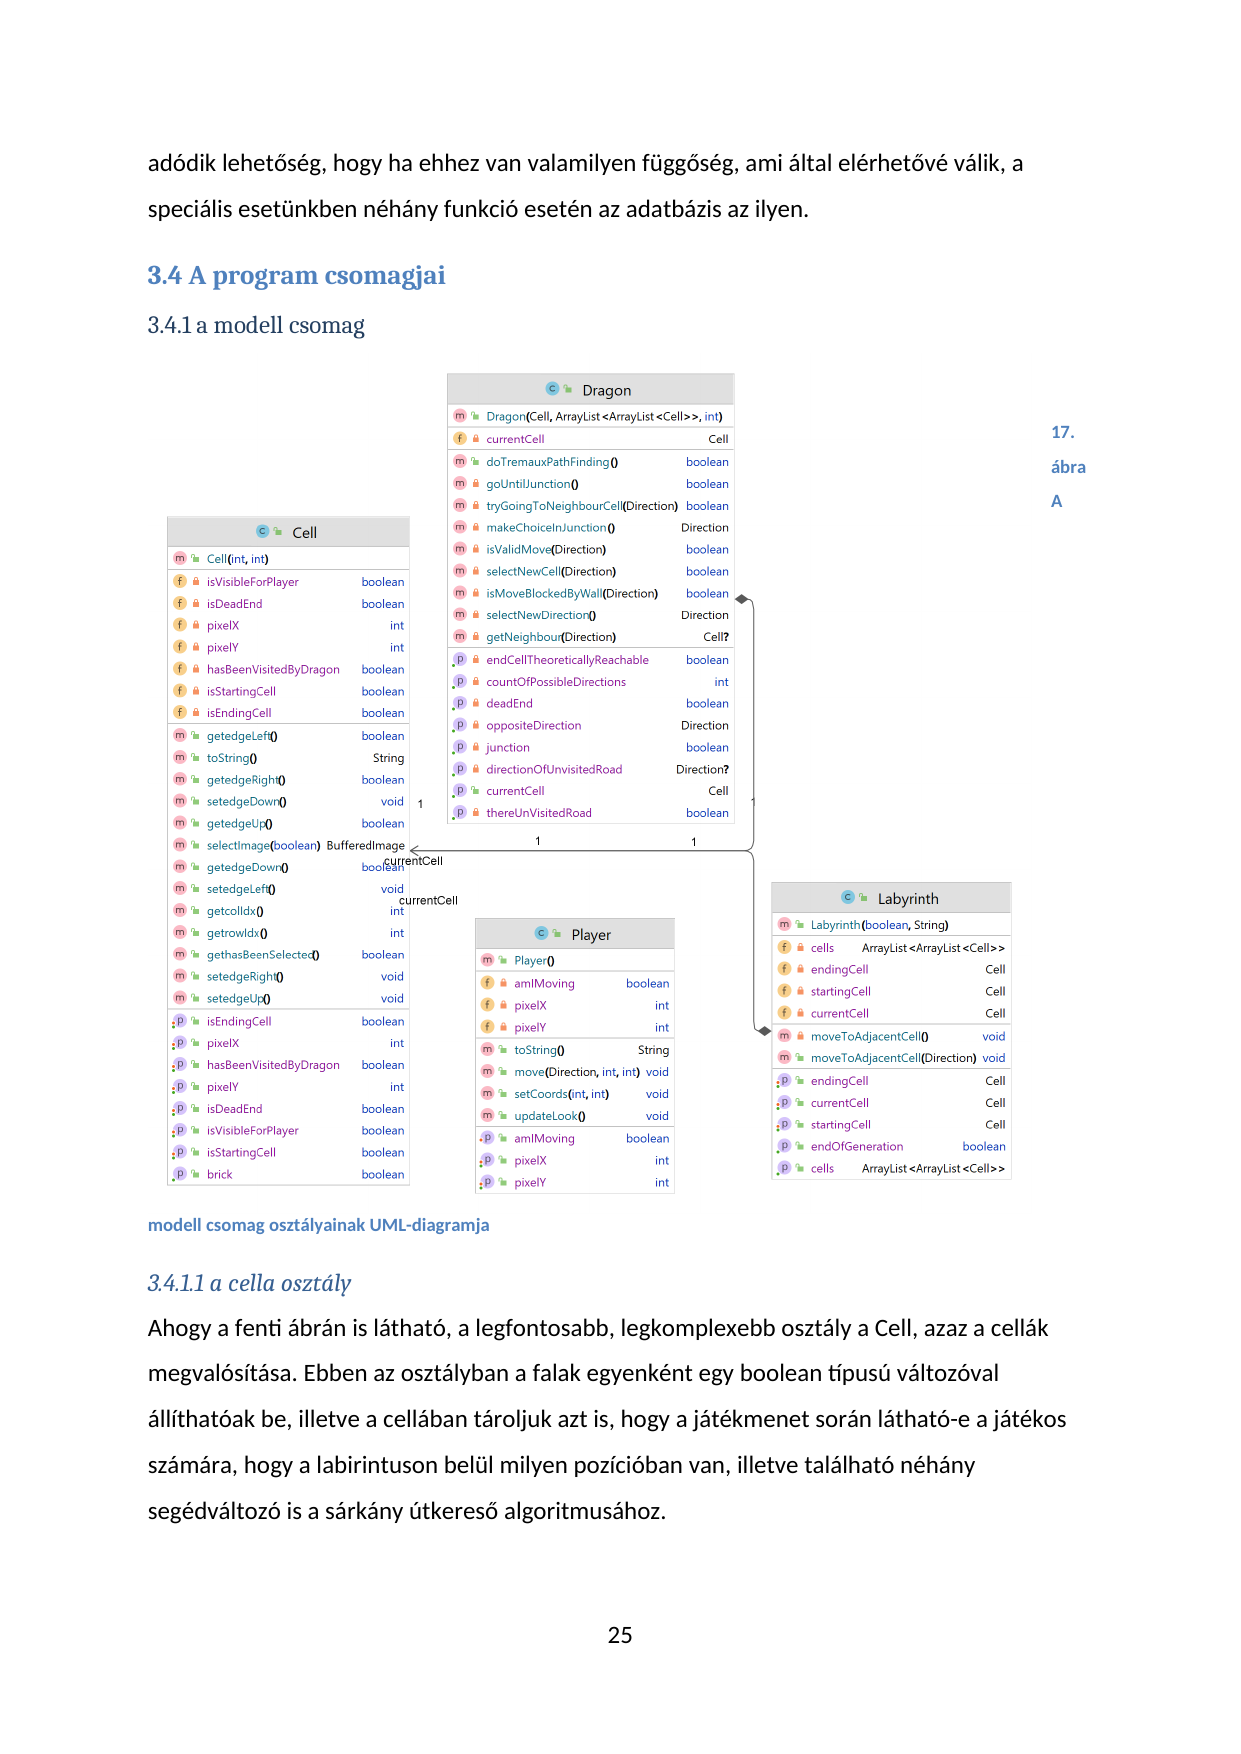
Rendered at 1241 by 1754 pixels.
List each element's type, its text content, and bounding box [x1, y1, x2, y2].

subtitle 3.4.1.1 a cella osztály [148, 1269, 1093, 1297]
subtitle 3.4.1 a modell csomag [148, 311, 1093, 339]
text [148, 148, 1093, 224]
subtitle 3.4 A program csomagjai [148, 260, 1093, 291]
text Ahogy a fenti ábrán is látható, a legfontosabb, legkomplexebb osztály a Cell, azaz a cellák megvalósítása. Ebben az osztályban a falak egyenként egy boolean típusú változóval állíthatóak be, illetve a cellában tároljuk azt is, hogy a játékmenet során látható-e a játékos számára, hogy a labirintuson belül milyen pozícióban van, illetve található néhány segédváltozó is a sárkány útkereső algoritmusához. [148, 1312, 1093, 1525]
picture [147, 353, 1032, 1214]
